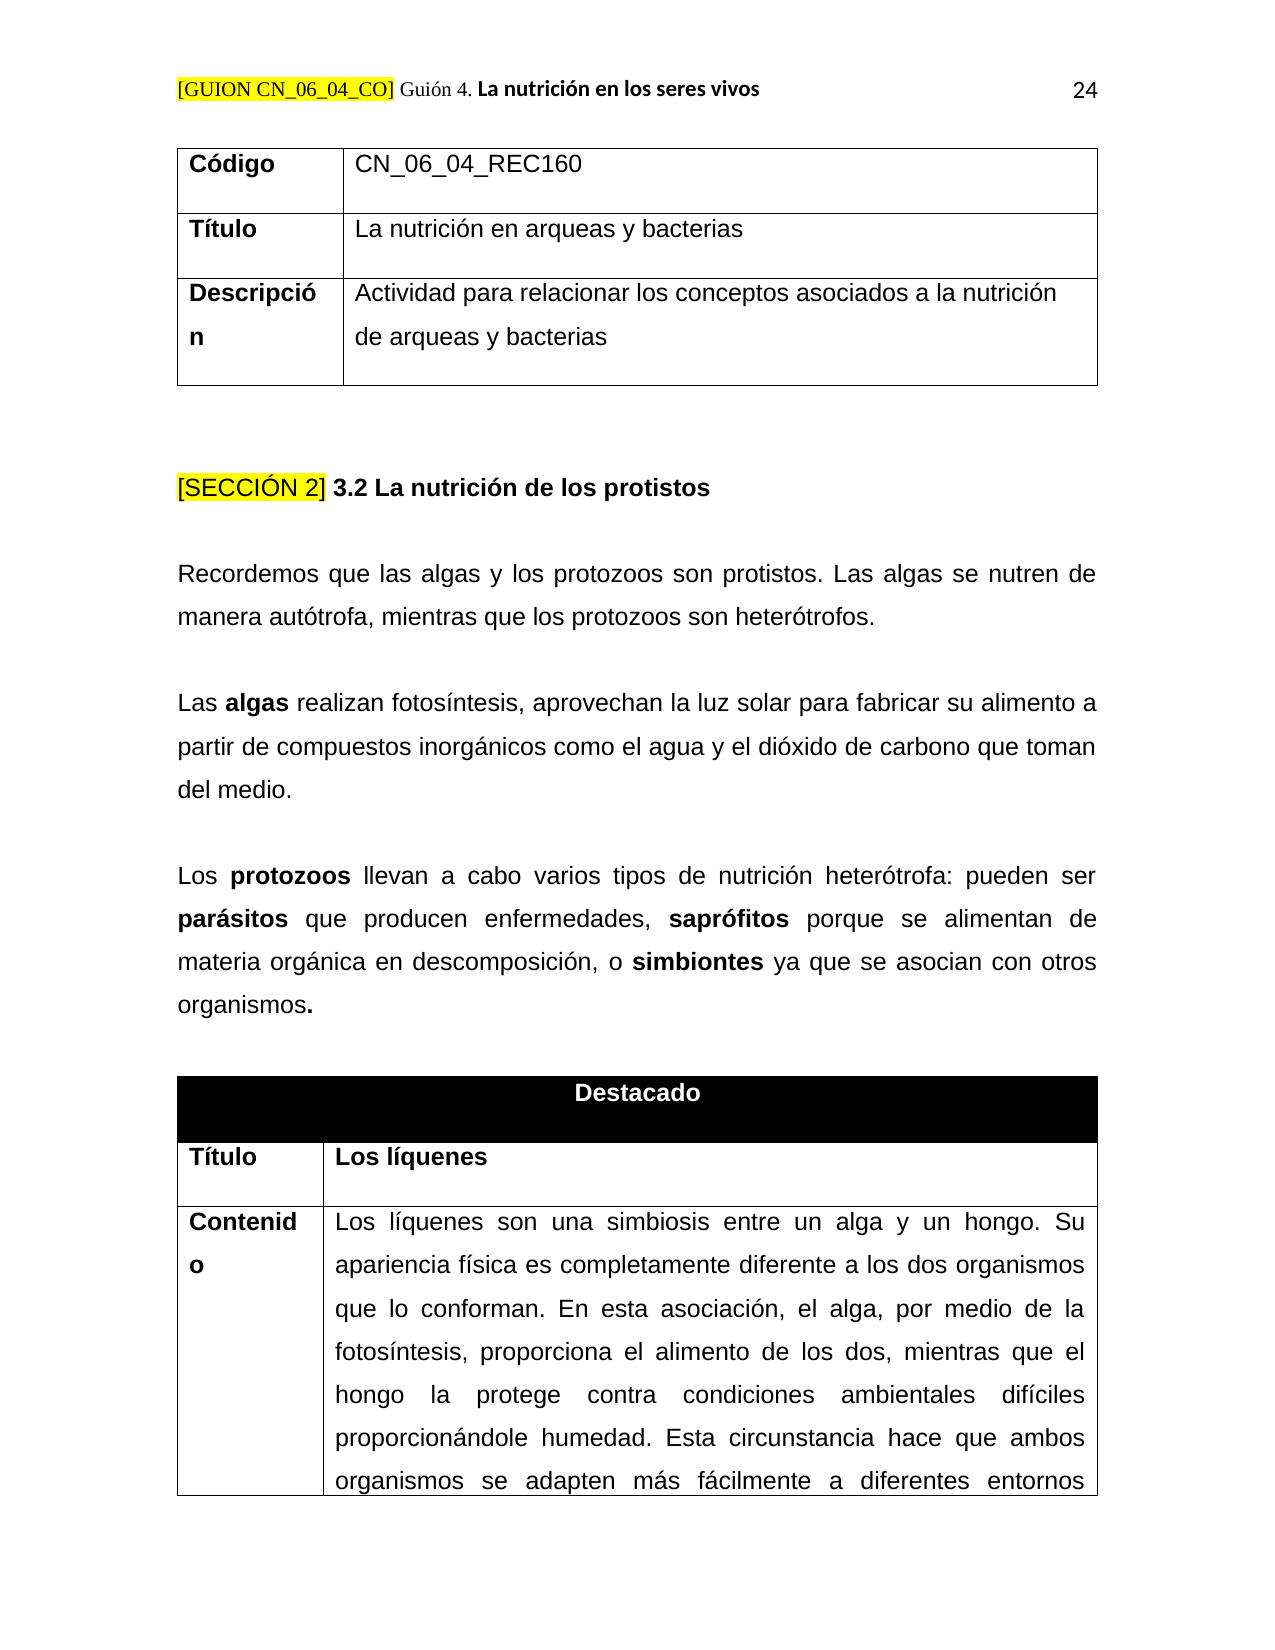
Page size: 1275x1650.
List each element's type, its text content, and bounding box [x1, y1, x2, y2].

text Recordemos que las algas y los protozoos son protistos. Las algas se nutren de manera autótrofa, mientras que los protozoos son heterótrofos. [177, 559, 1098, 631]
table_cell Título [178, 214, 343, 277]
table_cell Los líquenes [324, 1143, 1097, 1206]
text Las algas realizan fotosíntesis, aprovechan la luz solar para fabricar su alimento a partir de compuestos inorgánicos como el agua y el dióxido de carbono que toman del medio. [177, 688, 1098, 803]
table_cell Contenido [178, 1207, 323, 1495]
table_cell Código [178, 149, 343, 212]
table_cell Actividad para relacionar los conceptos asociados a la nutrición de arqueas y bacterias [344, 279, 1097, 385]
table_cell Título [178, 1143, 323, 1206]
table_cell CN_06_04_REC160 [344, 149, 1097, 212]
table_cell La nutrición en arqueas y bacterias [344, 214, 1097, 277]
text [SECCIÓN 2] 3.2 La nutrición de los protistos [326, 473, 1098, 501]
table_header Destacado [178, 1078, 1097, 1141]
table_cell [324, 1207, 1097, 1495]
text Los protozoos llevan a cabo varios tipos de nutrición heterótrofa: pueden ser parásitos que producen enfermedades, saprófitos porque se alimentan de materia orgánica en descomposición, o simbiontes ya que se asocian con otros organismos. [177, 861, 1098, 1019]
table_cell Descripción [178, 279, 343, 385]
